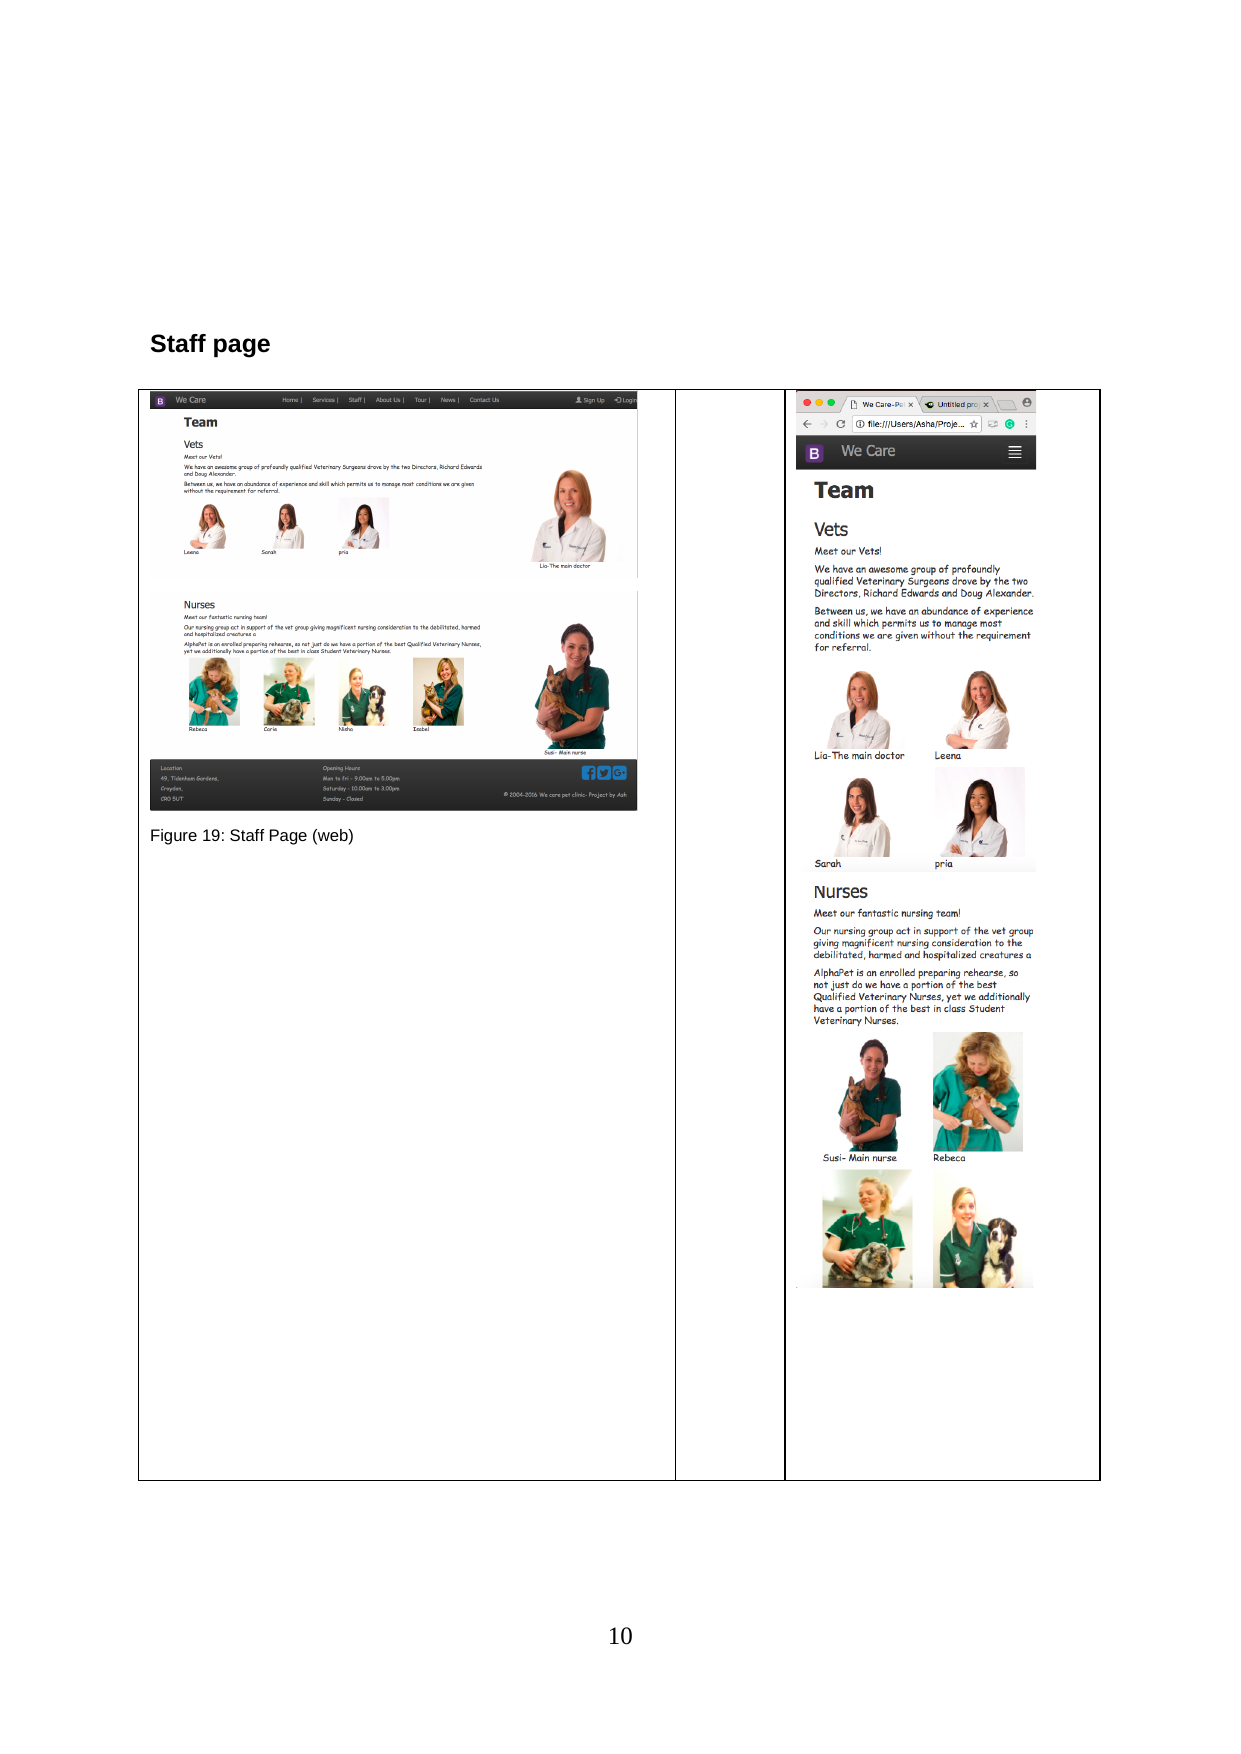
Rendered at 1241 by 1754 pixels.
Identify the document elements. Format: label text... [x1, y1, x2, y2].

text Staff page [150, 329, 1090, 358]
picture [796, 886, 1034, 1288]
picture [150, 390, 638, 578]
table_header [786, 390, 1099, 1480]
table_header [139, 390, 675, 1480]
picture [796, 390, 1037, 872]
picture [150, 591, 638, 811]
table_header [676, 390, 784, 1480]
